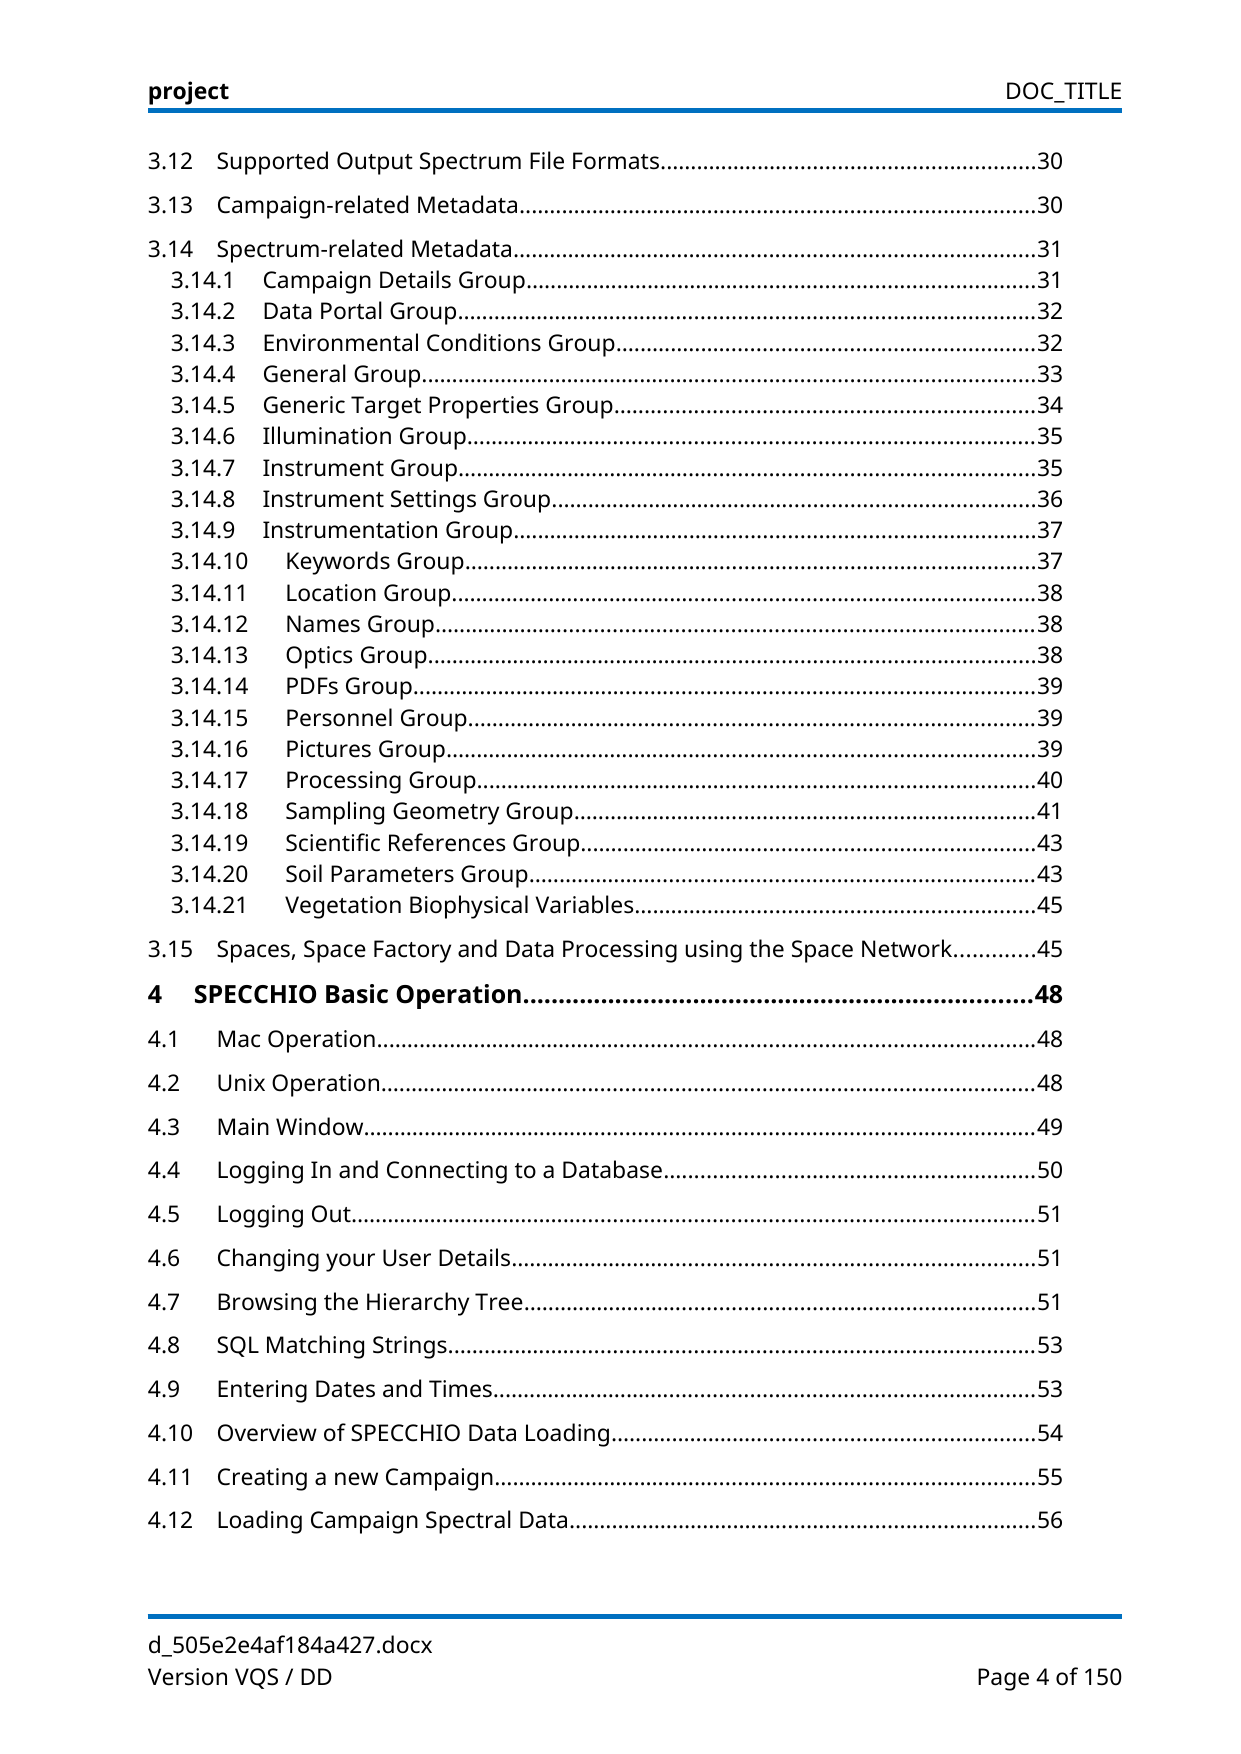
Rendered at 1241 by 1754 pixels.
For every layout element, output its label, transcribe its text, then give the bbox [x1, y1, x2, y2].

text 4.8 SQL Matching Strings 53 [148, 1329, 1122, 1361]
text 3.14.4 General Group 33 [171, 358, 1122, 389]
text 4.2 Unix Operation 48 [148, 1067, 1122, 1098]
text 4.11 Creating a new Campaign 55 [148, 1461, 1122, 1492]
text 3.14 Spectrum-related Metadata 31 [148, 233, 1122, 264]
text 4.3 Main Window 49 [148, 1111, 1122, 1142]
text 3.14.3 Environmental Conditions Group 32 [171, 326, 1122, 358]
text 3.14.18 Sampling Geometry Group 41 [171, 795, 1122, 826]
text 4.12 Loading Campaign Spectral Data 56 [148, 1504, 1122, 1536]
text 3.14.15 Personnel Group 39 [171, 701, 1122, 733]
text 3.14.10 Keywords Group 37 [171, 545, 1122, 576]
text 3.14.17 Processing Group 40 [171, 764, 1122, 795]
text 4.4 Logging In and Connecting to a Database 50 [148, 1154, 1122, 1186]
text 4.1 Mac Operation 48 [148, 1023, 1122, 1054]
text 3.14.6 Illumination Group 35 [171, 420, 1122, 451]
text 4 SPECCHIO Basic Operation 48 [148, 976, 1122, 1011]
text 4.10 Overview of SPECCHIO Data Loading 54 [148, 1417, 1122, 1448]
text 3.14.16 Pictures Group 39 [171, 733, 1122, 764]
text 3.14.11 Location Group 38 [171, 576, 1122, 608]
text 3.14.9 Instrumentation Group 37 [171, 514, 1122, 545]
text 4.5 Logging Out 51 [148, 1198, 1122, 1229]
text 3.14.14 PDFs Group 39 [171, 670, 1122, 701]
text 3.14.13 Optics Group 38 [171, 639, 1122, 670]
text 3.14.12 Names Group 38 [171, 608, 1122, 639]
text 3.14.5 Generic Target Properties Group 34 [171, 389, 1122, 420]
text 4.9 Entering Dates and Times 53 [148, 1373, 1122, 1404]
text 3.14.20 Soil Parameters Group 43 [171, 858, 1122, 889]
text 3.13 Campaign-related Metadata 30 [148, 189, 1122, 220]
text 3.14.19 Scientific References Group 43 [171, 826, 1122, 858]
text 3.14.7 Instrument Group 35 [171, 451, 1122, 483]
text 3.14.21 Vegetation Biophysical Variables 45 [171, 889, 1122, 920]
text 3.14.8 Instrument Settings Group 36 [171, 483, 1122, 514]
text 4.6 Changing your User Details 51 [148, 1242, 1122, 1273]
text 3.14.2 Data Portal Group 32 [171, 295, 1122, 326]
text 3.15 Spaces, Space Factory and Data Processing using the Space Network 45 [148, 933, 1122, 964]
text 3.14.1 Campaign Details Group 31 [171, 264, 1122, 295]
text 4.7 Browsing the Hierarchy Tree 51 [148, 1286, 1122, 1317]
text 3.12 Supported Output Spectrum File Formats 30 [148, 145, 1122, 176]
